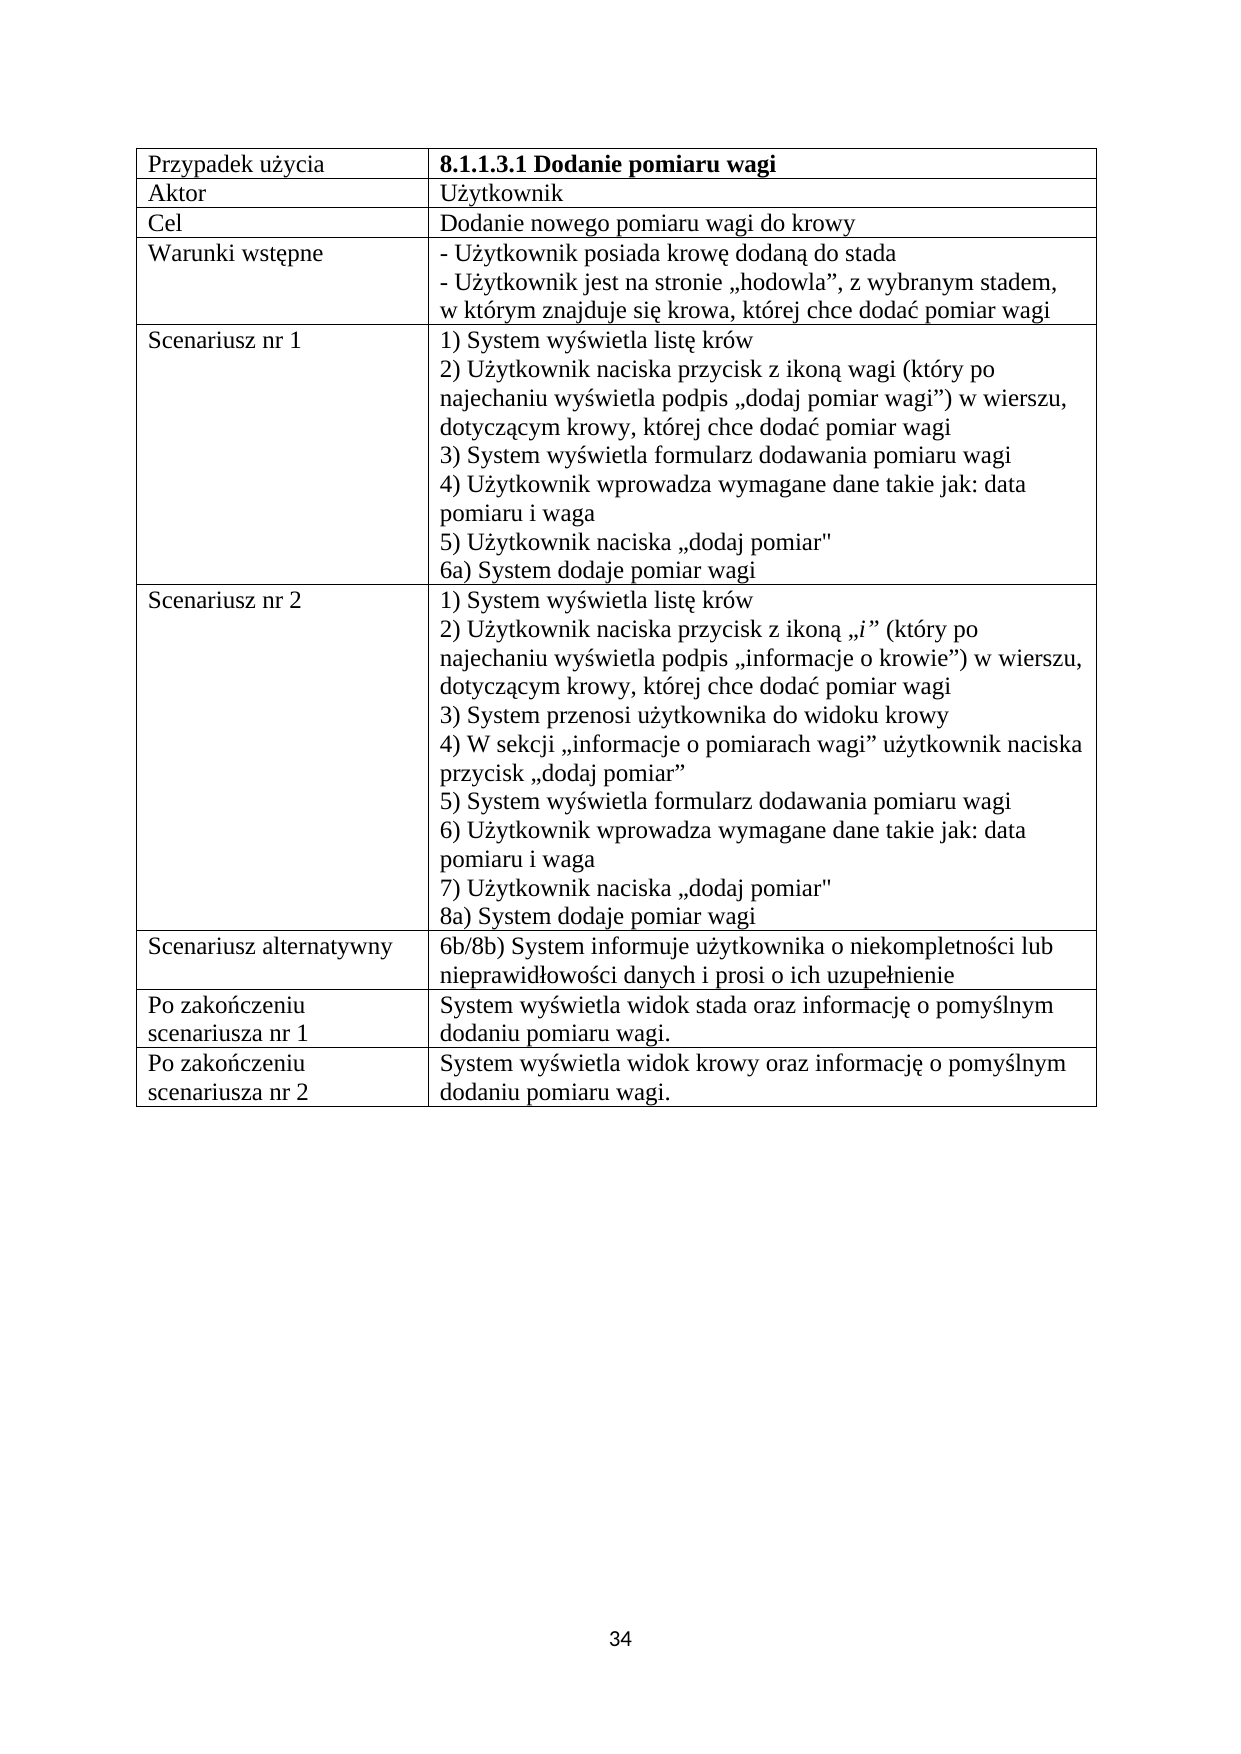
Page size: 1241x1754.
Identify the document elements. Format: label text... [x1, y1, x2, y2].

table_cell Aktor [137, 179, 428, 207]
table_header 8.1.1.3.1 Dodanie pomiaru wagi [429, 149, 1096, 177]
table_cell Warunki wstępne [137, 238, 428, 324]
table_cell 6b/8b) System informuje użytkownika o niekompletności lub nieprawidłowości danych i prosi o ich uzupełnienie [429, 931, 1096, 989]
table_cell Scenariusz nr 2 [137, 585, 428, 930]
table_cell System wyświetla widok krowy oraz informację o pomyślnym dodaniu pomiaru wagi. [429, 1048, 1096, 1106]
table_cell Scenariusz alternatywny [137, 931, 428, 989]
table_header Przypadek użycia [137, 149, 428, 177]
table_cell 1) System wyświetla listę krów 2) Użytkownik naciska przycisk z ikoną wagi (który po najechaniu wyświetla podpis „dodaj pomiar wagi”) w wierszu, dotyczącym krowy, której chce dodać pomiar wagi 3) System wyświetla formularz dodawania pomiaru wagi 4) Użytkownik wprowadza wymagane dane takie jak: data pomiaru i waga 5) Użytkownik naciska „dodaj pomiar" 6a) System dodaje pomiar wagi [429, 325, 1096, 584]
table_cell Dodanie nowego pomiaru wagi do krowy [429, 208, 1096, 237]
table_cell 1) System wyświetla listę krów 2) Użytkownik naciska przycisk z ikoną „i” (który po najechaniu wyświetla podpis „informacje o krowie”) w wierszu, dotyczącym krowy, której chce dodać pomiar wagi 3) System przenosi użytkownika do widoku krowy 4) W sekcji „informacje o pomiarach wagi” użytkownik naciska przycisk „dodaj pomiar” 5) System wyświetla formularz dodawania pomiaru wagi 6) Użytkownik wprowadza wymagane dane takie jak: data pomiaru i waga 7) Użytkownik naciska „dodaj pomiar" 8a) System dodaje pomiar wagi [429, 585, 1096, 930]
table_cell Po zakończeniu scenariusza nr 2 [137, 1048, 428, 1106]
table_cell Użytkownik [429, 179, 1096, 207]
table_cell Scenariusz nr 1 [137, 325, 428, 584]
table_cell System wyświetla widok stada oraz informację o pomyślnym dodaniu pomiaru wagi. [429, 990, 1096, 1047]
table_cell Cel [137, 208, 428, 237]
table_cell - Użytkownik posiada krowę dodaną do stada - Użytkownik jest na stronie „hodowla”, z wybranym stadem, w którym znajduje się krowa, której chce dodać pomiar wagi [429, 238, 1096, 324]
table_cell Po zakończeniu scenariusza nr 1 [137, 990, 428, 1047]
